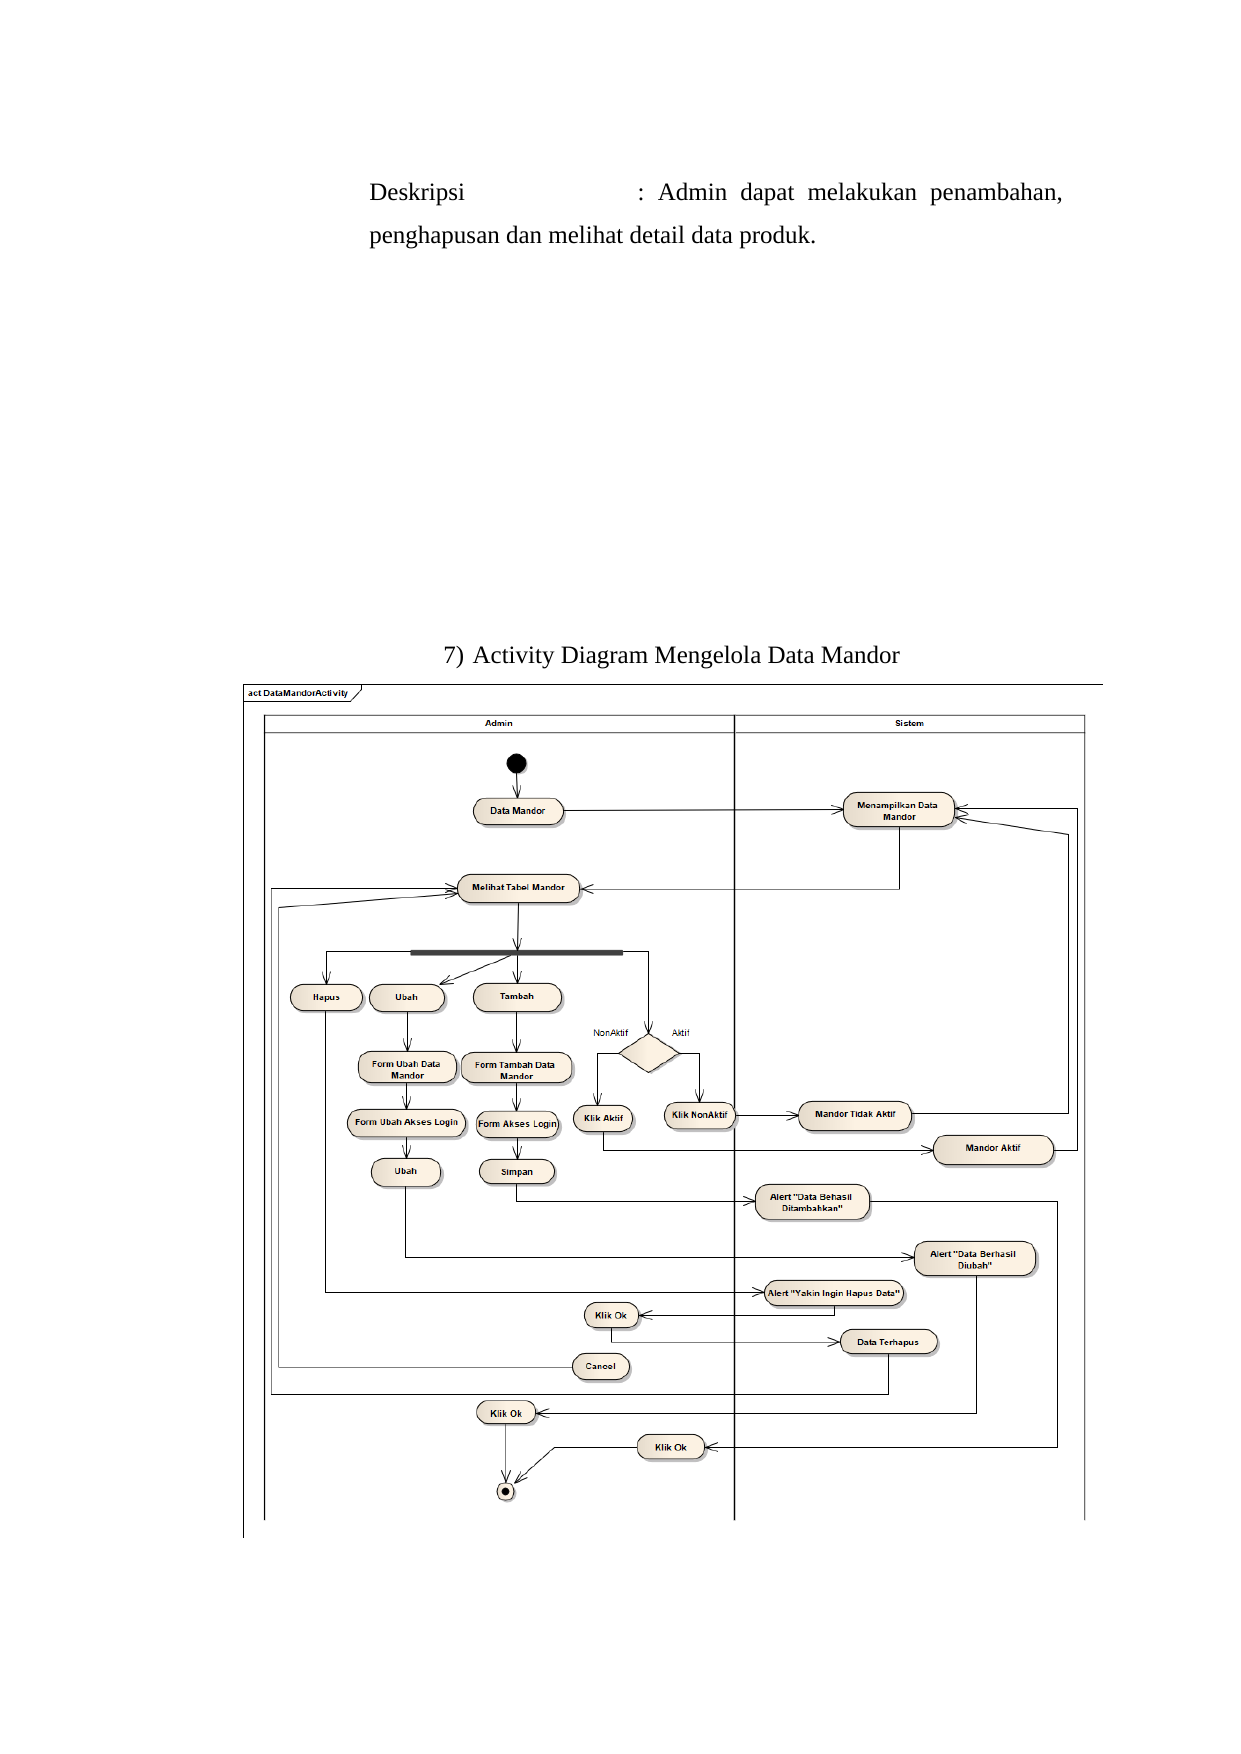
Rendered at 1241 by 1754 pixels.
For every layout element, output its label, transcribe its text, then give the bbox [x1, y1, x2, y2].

list Activity Diagram Mengelola Data Mandor [443, 640, 1063, 669]
list Deskripsi : Admin dapat melakukan penambahan, penghapusan dan melihat detail data produk. [369, 177, 1063, 249]
picture [242, 683, 1103, 1537]
